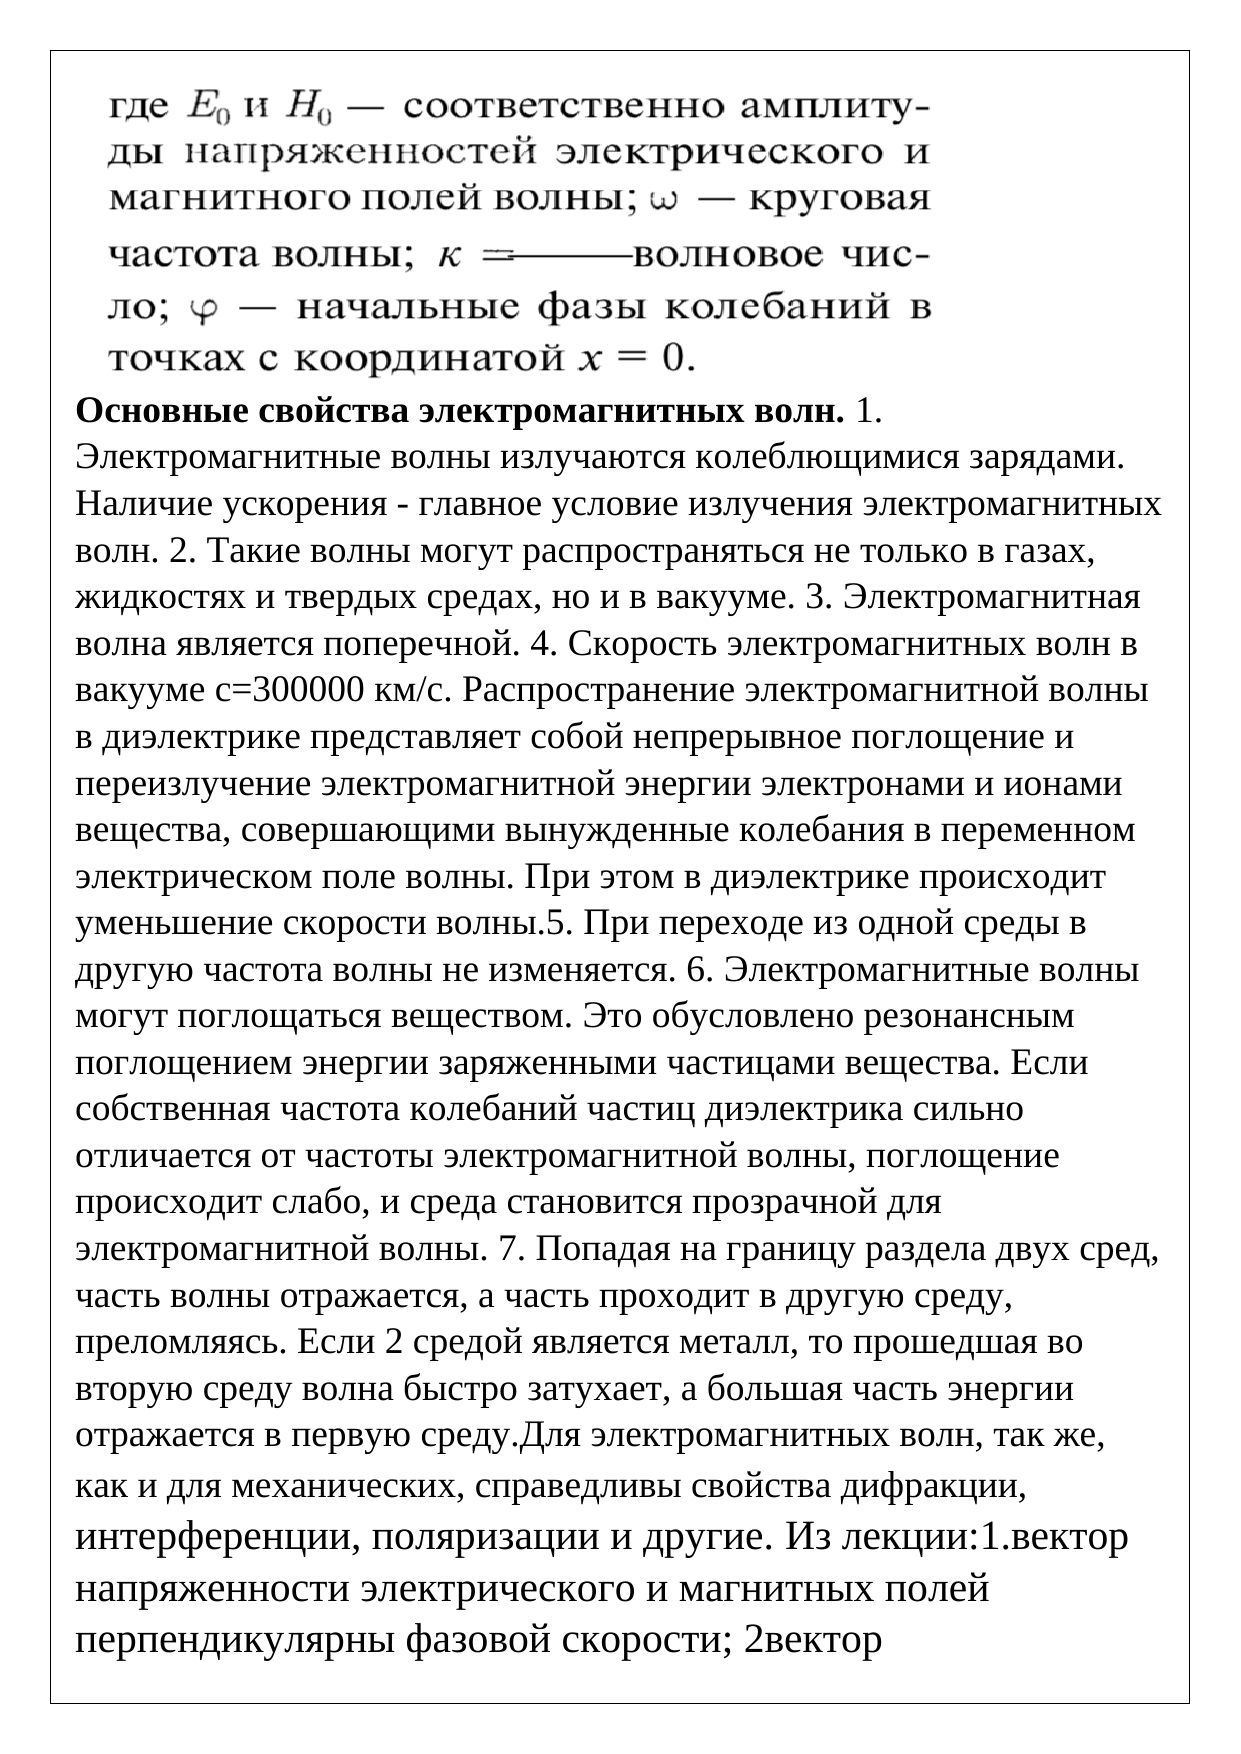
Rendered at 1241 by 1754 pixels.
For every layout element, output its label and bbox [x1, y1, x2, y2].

text [75, 75, 1165, 1662]
picture [75, 75, 998, 384]
